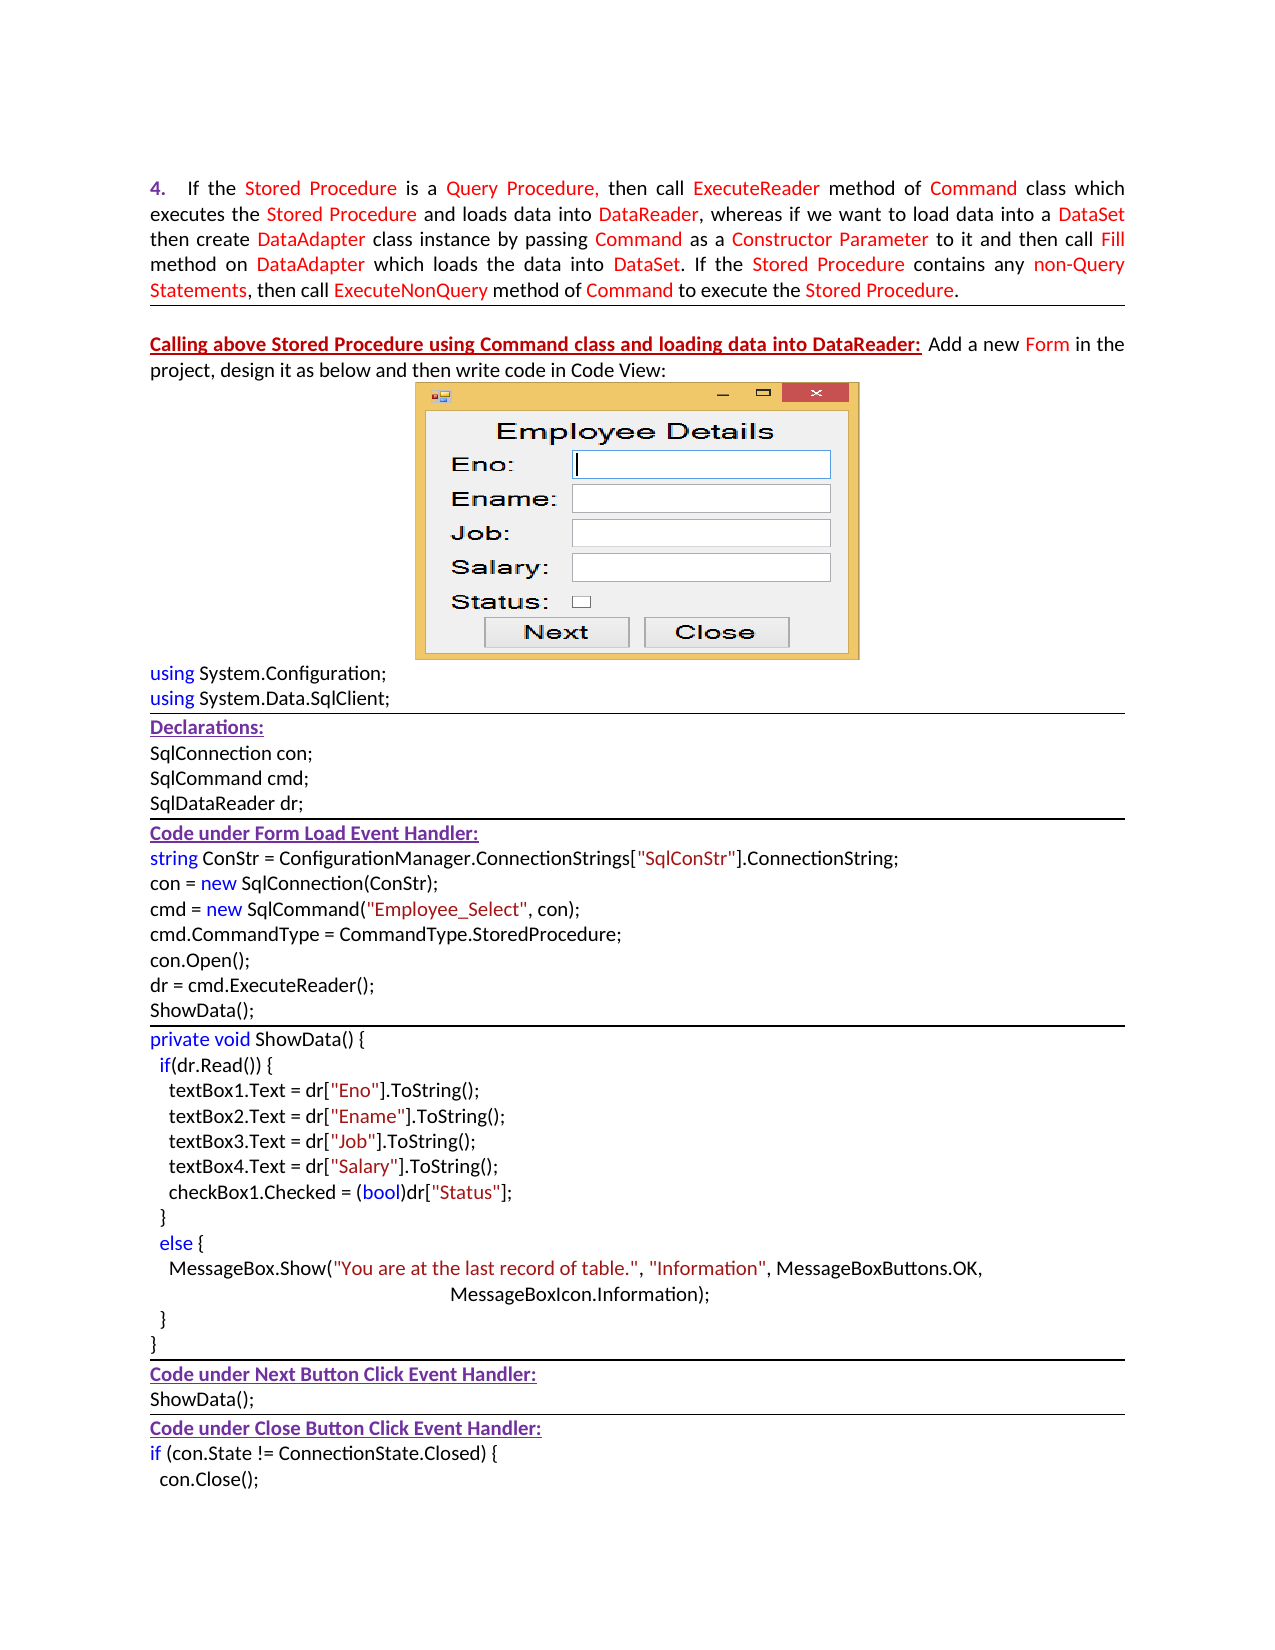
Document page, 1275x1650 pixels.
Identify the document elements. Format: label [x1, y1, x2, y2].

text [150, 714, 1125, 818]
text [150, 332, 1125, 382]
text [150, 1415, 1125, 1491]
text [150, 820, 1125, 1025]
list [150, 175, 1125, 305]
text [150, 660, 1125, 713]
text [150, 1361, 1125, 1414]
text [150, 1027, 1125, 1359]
picture [415, 382, 860, 660]
